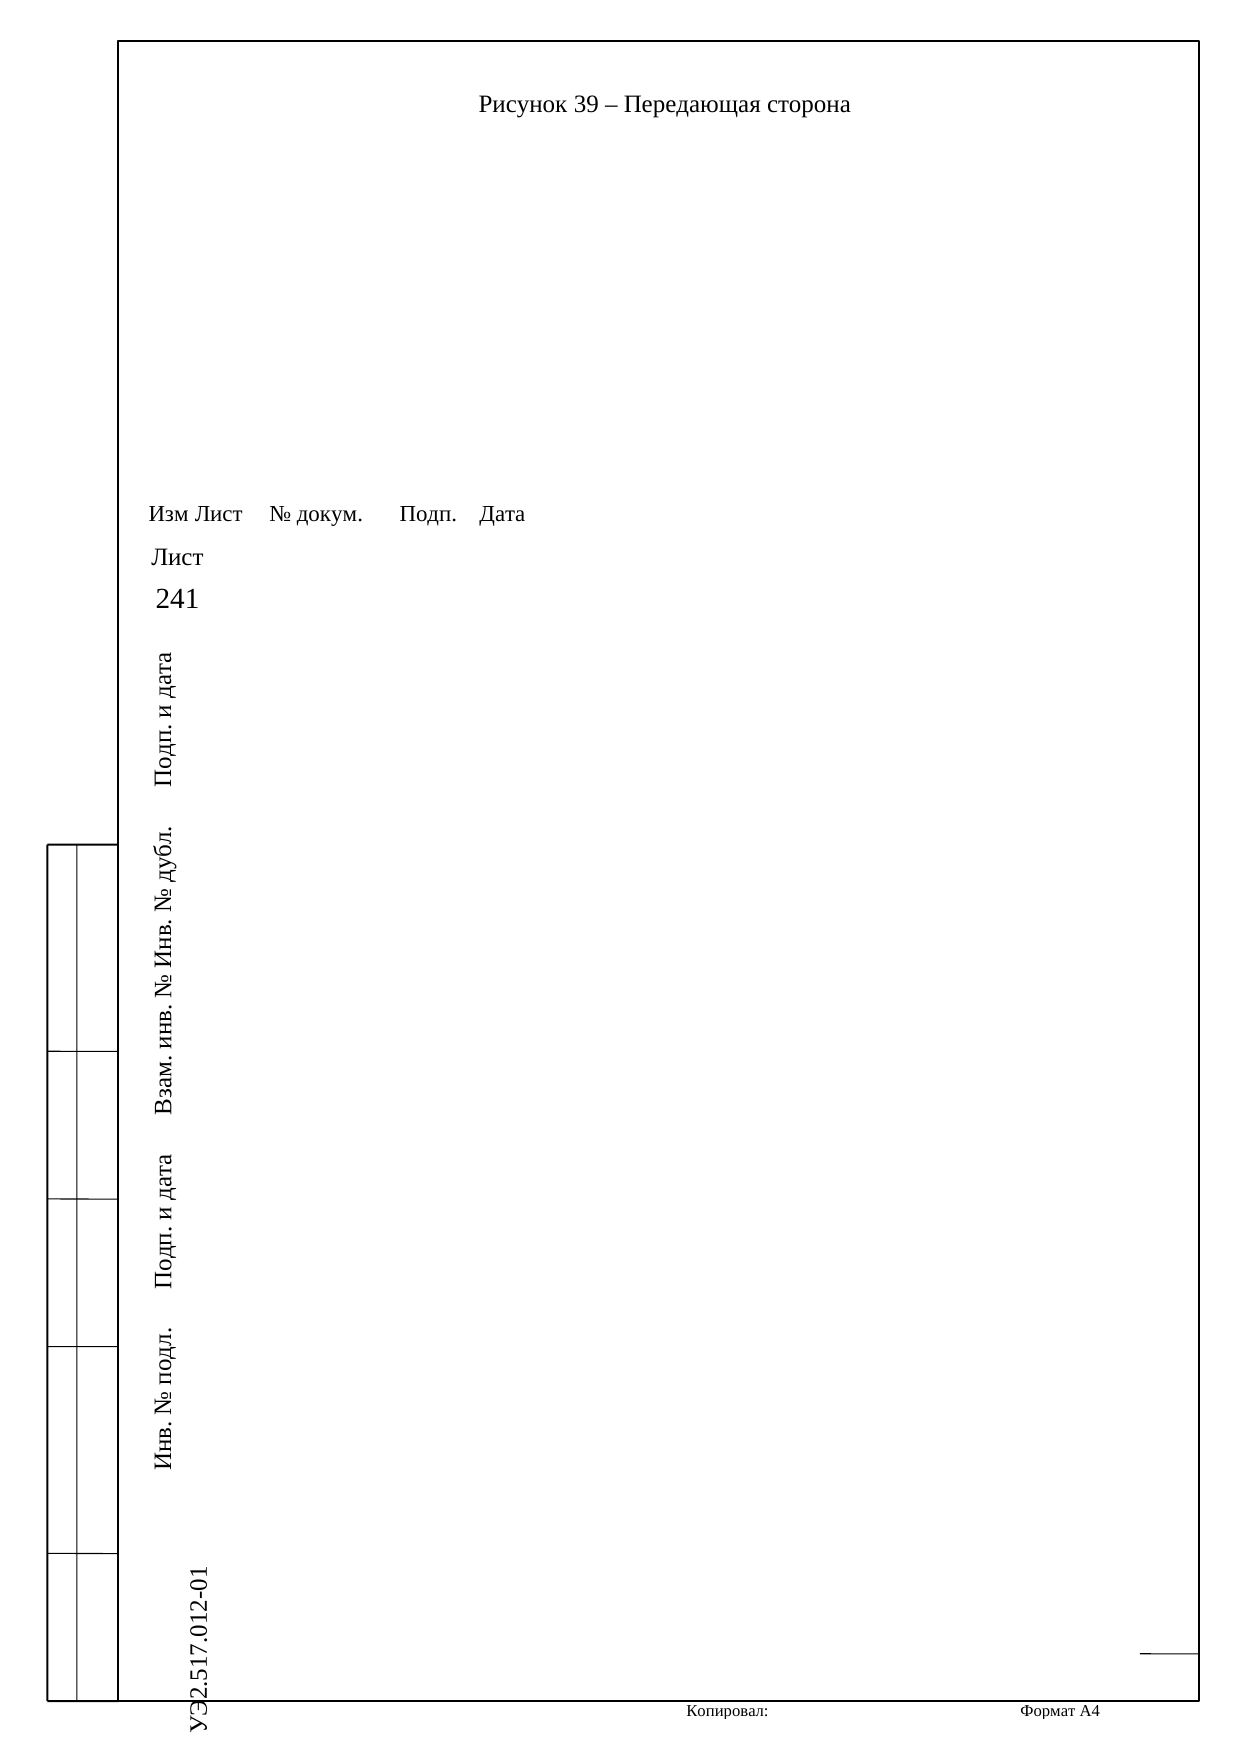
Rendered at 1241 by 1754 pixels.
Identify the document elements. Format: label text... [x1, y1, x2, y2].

text Рисунок 39 – Передающая сторона [148, 89, 1181, 117]
